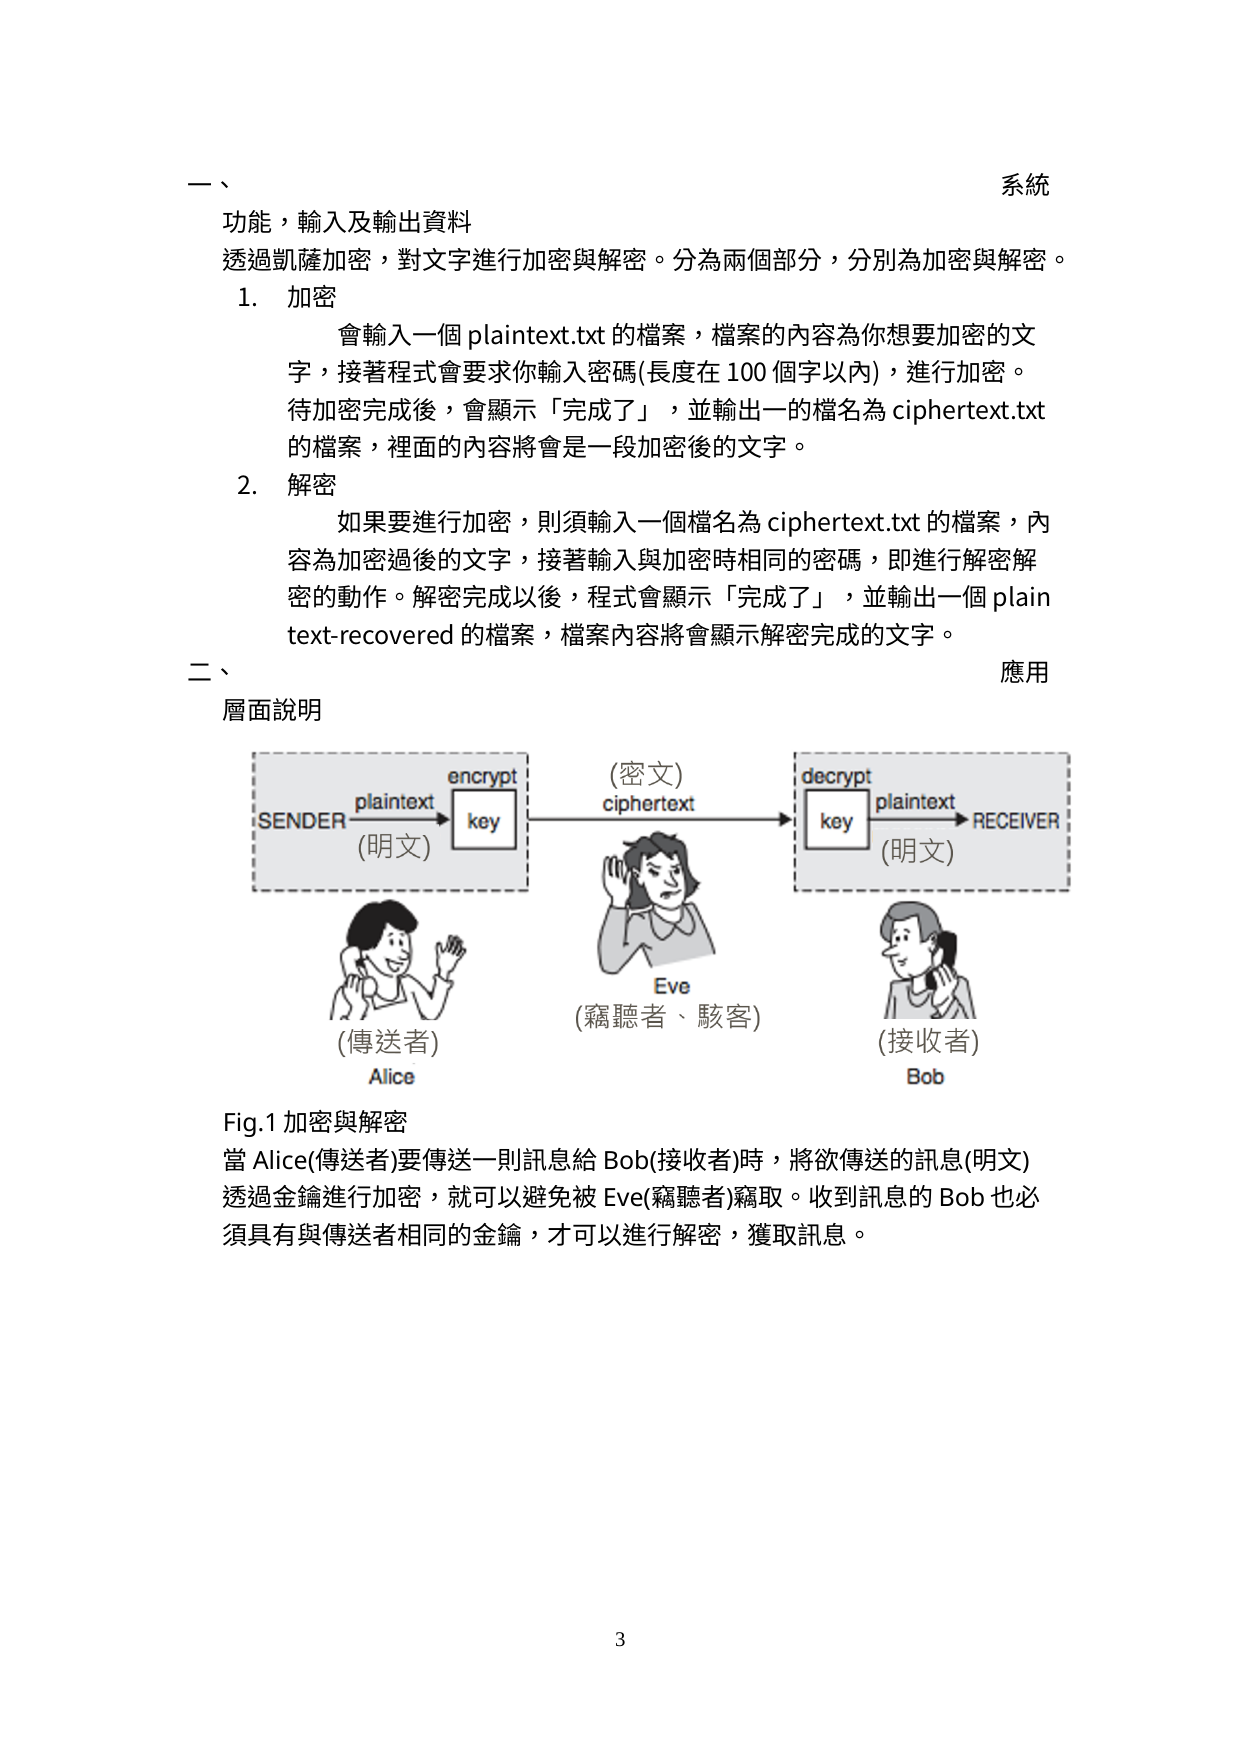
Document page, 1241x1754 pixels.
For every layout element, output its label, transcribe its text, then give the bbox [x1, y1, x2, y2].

list 會輸入一個plaintext.txt的檔案，檔案的內容為你想要加密的文字，接著程式會要求你輸入密碼(長度在100個字以內)，進行加密。待加密完成後，會顯示「完成了」，並輸出一的檔名為ciphertext.txt的檔案，裡面的內容將會是一段加密後的文字。 [287, 314, 1053, 464]
list 應用層面說明 [187, 652, 1053, 727]
list Fig.1加密與解密 [223, 1102, 1053, 1139]
list 如果要進行加密，則須輸入一個檔名為ciphertext.txt的檔案，內容為加密過後的文字，接著輸入與加密時相同的密碼，即進行解密解密的動作。解密完成以後，程式會顯示「完成了」，並輸出一個plaintext-recovered的檔案，檔案內容將會顯示解密完成的文字。 [287, 502, 1053, 652]
list 解密 [237, 464, 1053, 502]
picture [222, 727, 1088, 1099]
list 透過凱薩加密，對文字進行加密與解密。分為兩個部分，分別為加密與解密。 [223, 239, 1053, 277]
list 系統功能，輸入及輸出資料 [187, 164, 1053, 239]
list 當Alice(傳送者)要傳送一則訊息給Bob(接收者)時，將欲傳送的訊息(明文)透過金鑰進行加密，就可以避免被Eve(竊聽者)竊取。收到訊息的Bob也必須具有與傳送者相同的金鑰，才可以進行解密，獲取訊息。 [223, 1139, 1053, 1252]
list 加密 [237, 277, 1053, 314]
